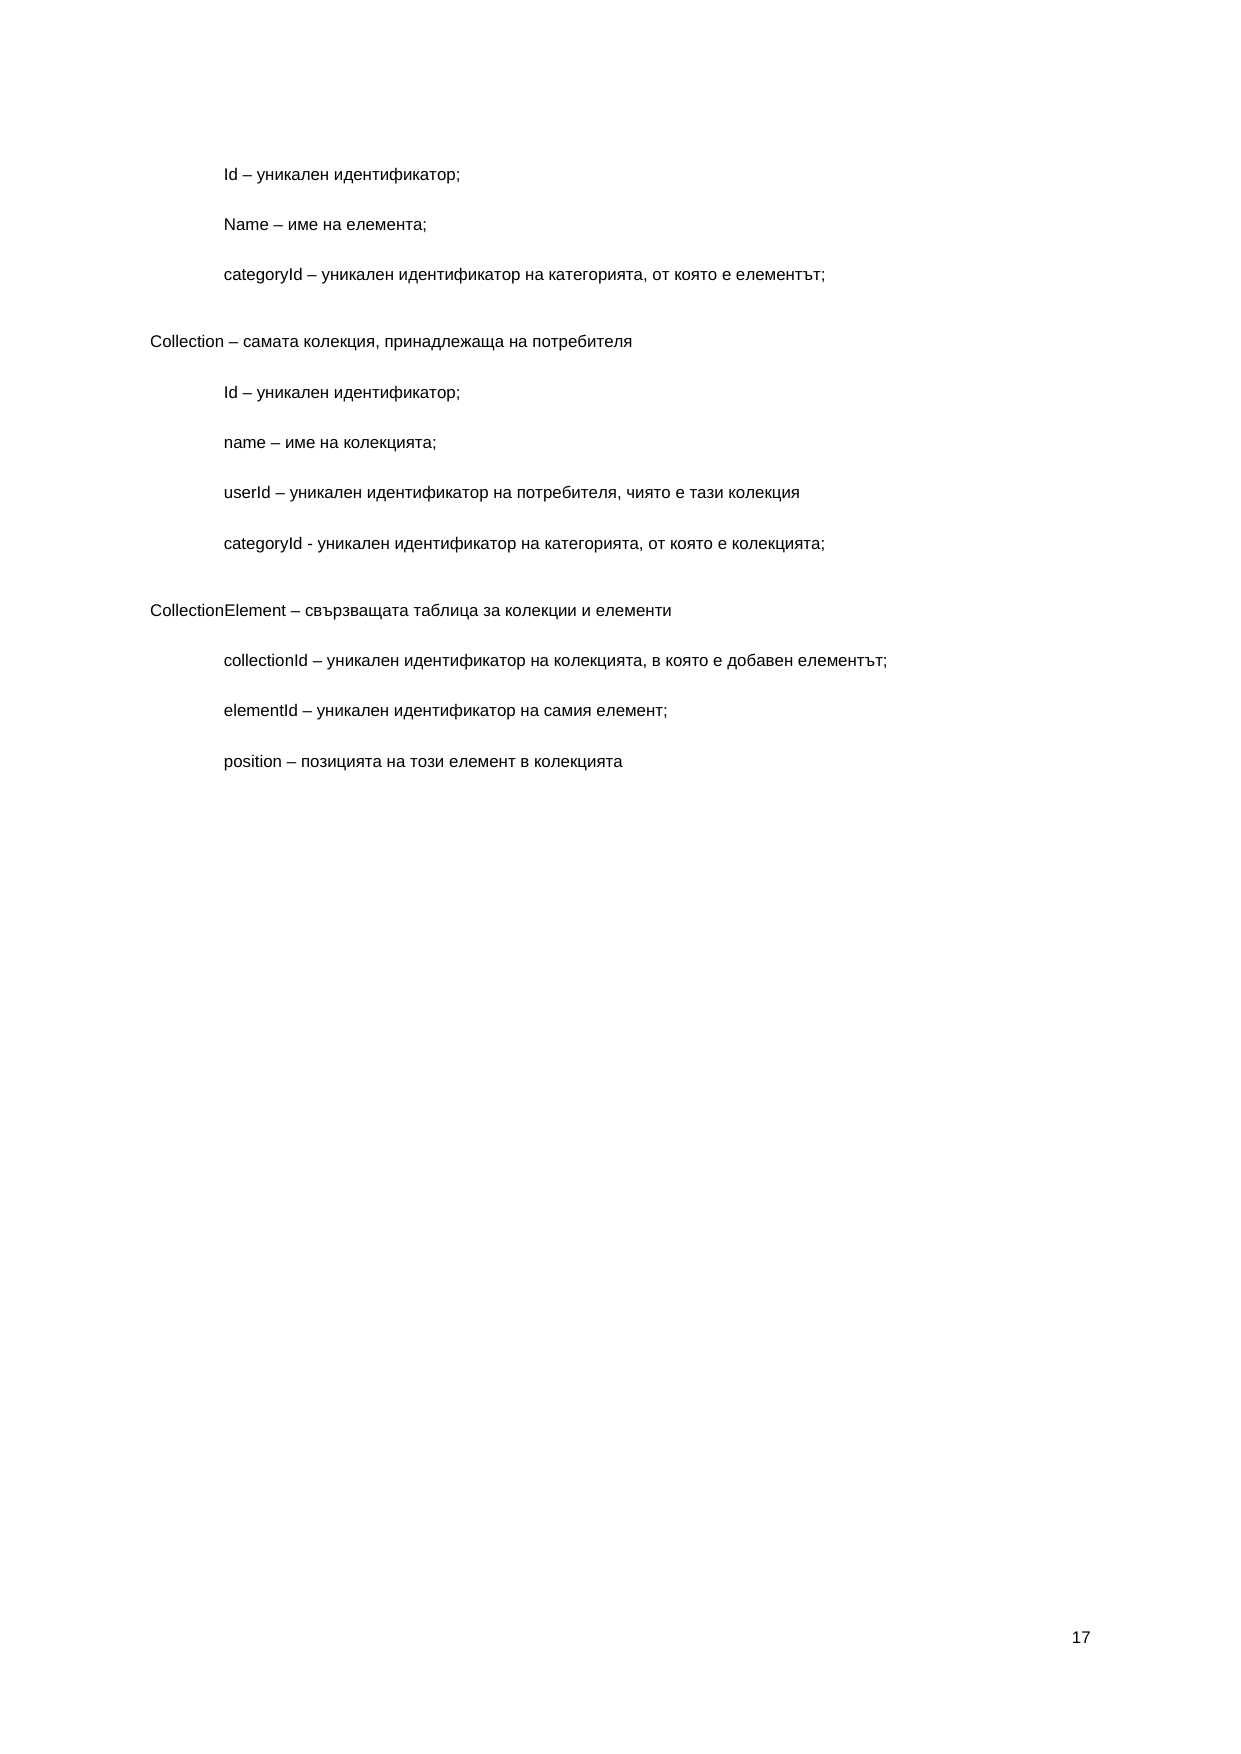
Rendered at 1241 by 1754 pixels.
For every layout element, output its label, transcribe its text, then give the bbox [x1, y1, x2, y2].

list categoryId - уникален идентификатор на категорията, от която е колекцията; [223, 519, 1090, 569]
list CollectionElement – свързващата таблица за колекции и елементи [150, 586, 1090, 619]
list name – име на колекцията; [150, 418, 1090, 452]
list collectionId – уникален идентификатор на колекцията, в която е добавен елементът; [223, 636, 1090, 670]
list Collection – самата колекция, принадлежаща на потребителя [150, 318, 1090, 351]
list Name – име на елемента; [150, 200, 1090, 234]
list Id – уникален идентификатор; [150, 368, 1090, 402]
list userId – уникален идентификатор на потребителя, чиято е тази колекция [224, 469, 1090, 502]
list Id – уникален идентификатор; [150, 150, 1090, 183]
list categoryId – уникален идентификатор на категорията, от която е елементът; [224, 251, 1090, 301]
list position – позицията на този елемент в колекцията [150, 737, 1090, 771]
list elementId – уникален идентификатор на самия елемент; [150, 687, 1090, 720]
